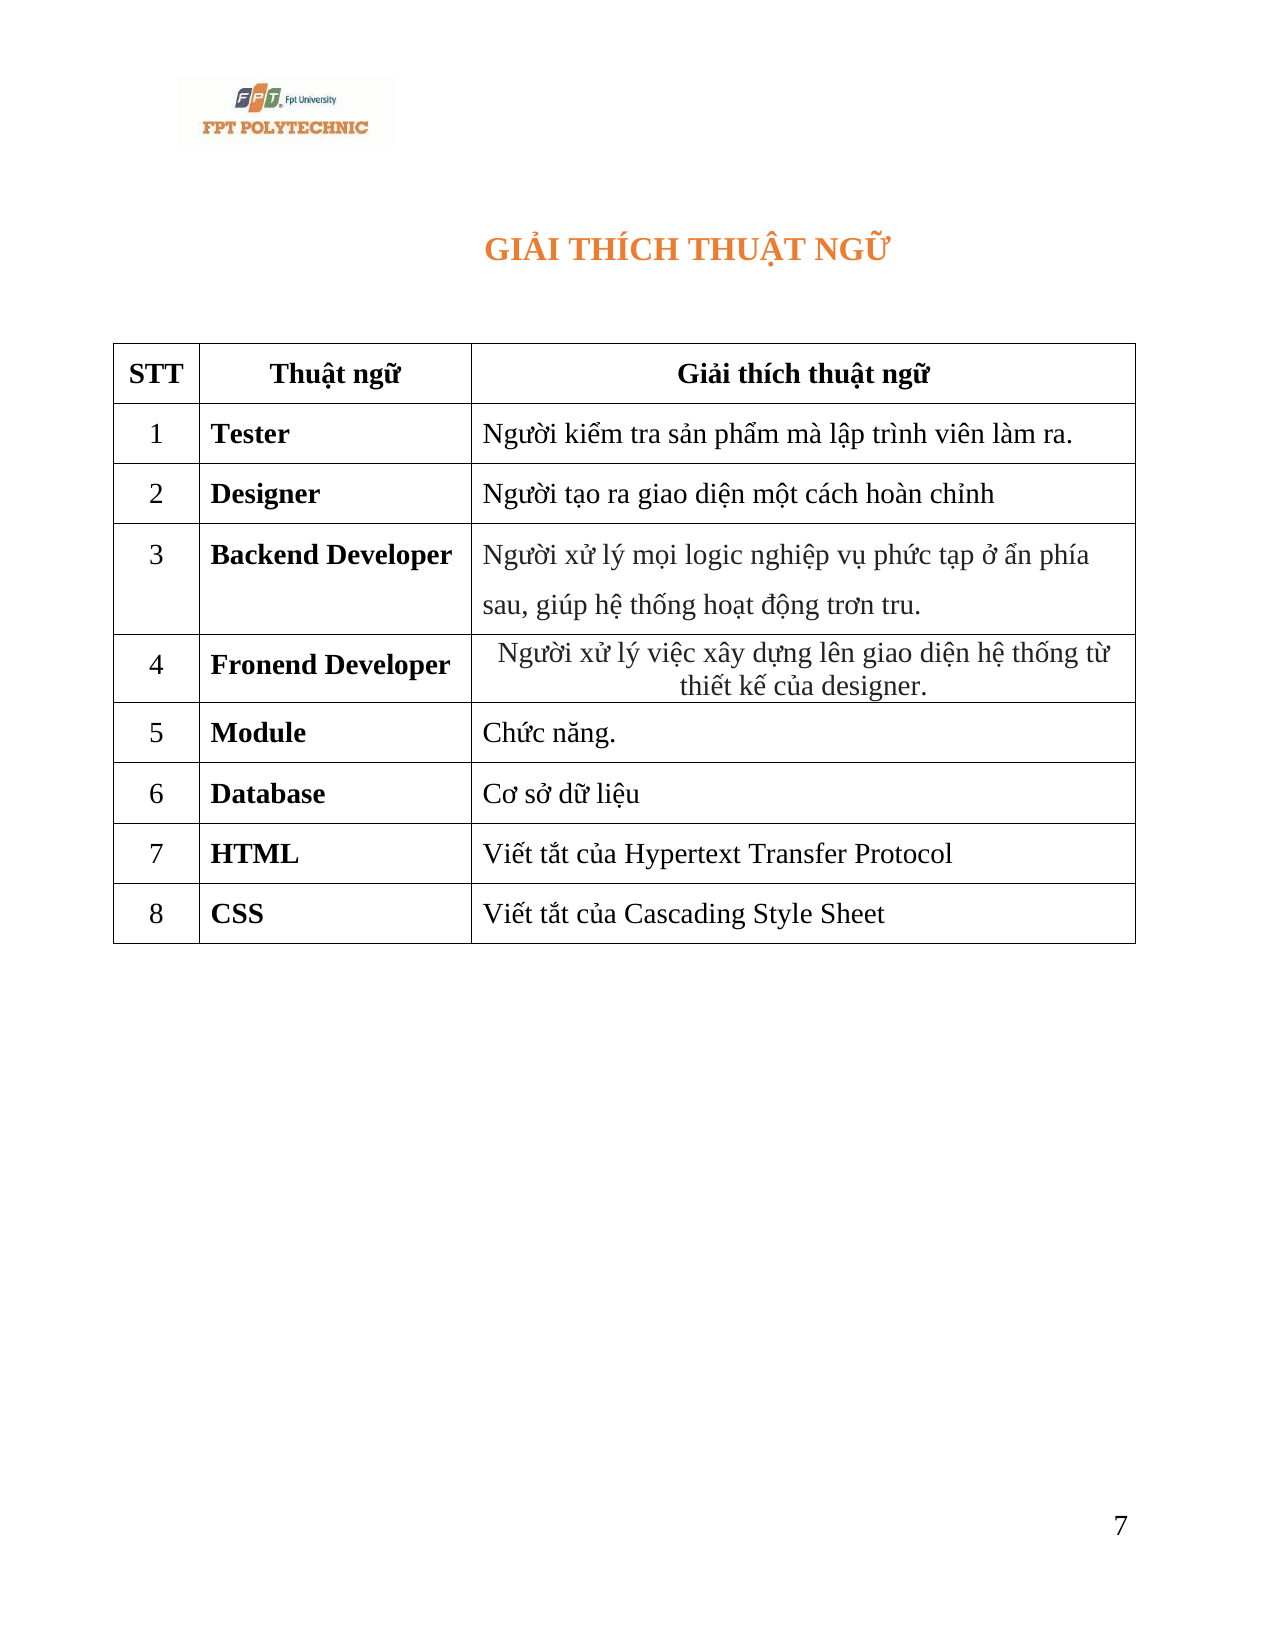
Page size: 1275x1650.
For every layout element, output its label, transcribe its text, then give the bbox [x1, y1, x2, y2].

table_cell Database [200, 763, 471, 822]
table_cell Viết tắt của Cascading Style Sheet [472, 884, 1135, 943]
table_cell Fronend Developer [200, 635, 471, 702]
picture [177, 75, 395, 146]
table_header STT [114, 344, 199, 403]
table_cell 1 [114, 404, 199, 463]
table_cell Cơ sở dữ liệu [472, 763, 1135, 822]
table_cell 3 [114, 524, 199, 634]
table_cell 8 [114, 884, 199, 943]
table_header Giải thích thuật ngữ [472, 344, 1135, 403]
table_cell 2 [114, 464, 199, 523]
table_cell Backend Developer [200, 524, 471, 634]
subtitle GIẢI THÍCH THUẬT NGỮ [177, 229, 1198, 267]
table_cell Viết tắt của Hypertext Transfer Protocol [472, 824, 1135, 883]
table_cell HTML [200, 824, 471, 883]
table_cell Tester [200, 404, 471, 463]
table_cell 6 [114, 763, 199, 822]
table_cell Designer [200, 464, 471, 523]
table_header Thuật ngữ [200, 344, 471, 403]
table_cell Người kiểm tra sản phẩm mà lập trình viên làm ra. [472, 404, 1135, 463]
table_cell Người xử lý việc xây dựng lên giao diện hệ thống từ thiết kế của designer. [472, 635, 1135, 702]
table_cell Module [200, 703, 471, 762]
table_cell 5 [114, 703, 199, 762]
table_cell 7 [114, 824, 199, 883]
table_cell 4 [114, 635, 199, 702]
table_cell Người xử lý mọi logic nghiệp vụ phức tạp ở ẩn phía sau, giúp hệ thống hoạt động trơn tru. [472, 524, 1135, 634]
table_cell CSS [200, 884, 471, 943]
table_cell Người tạo ra giao diện một cách hoàn chỉnh [472, 464, 1135, 523]
table_cell Chức năng. [472, 703, 1135, 762]
